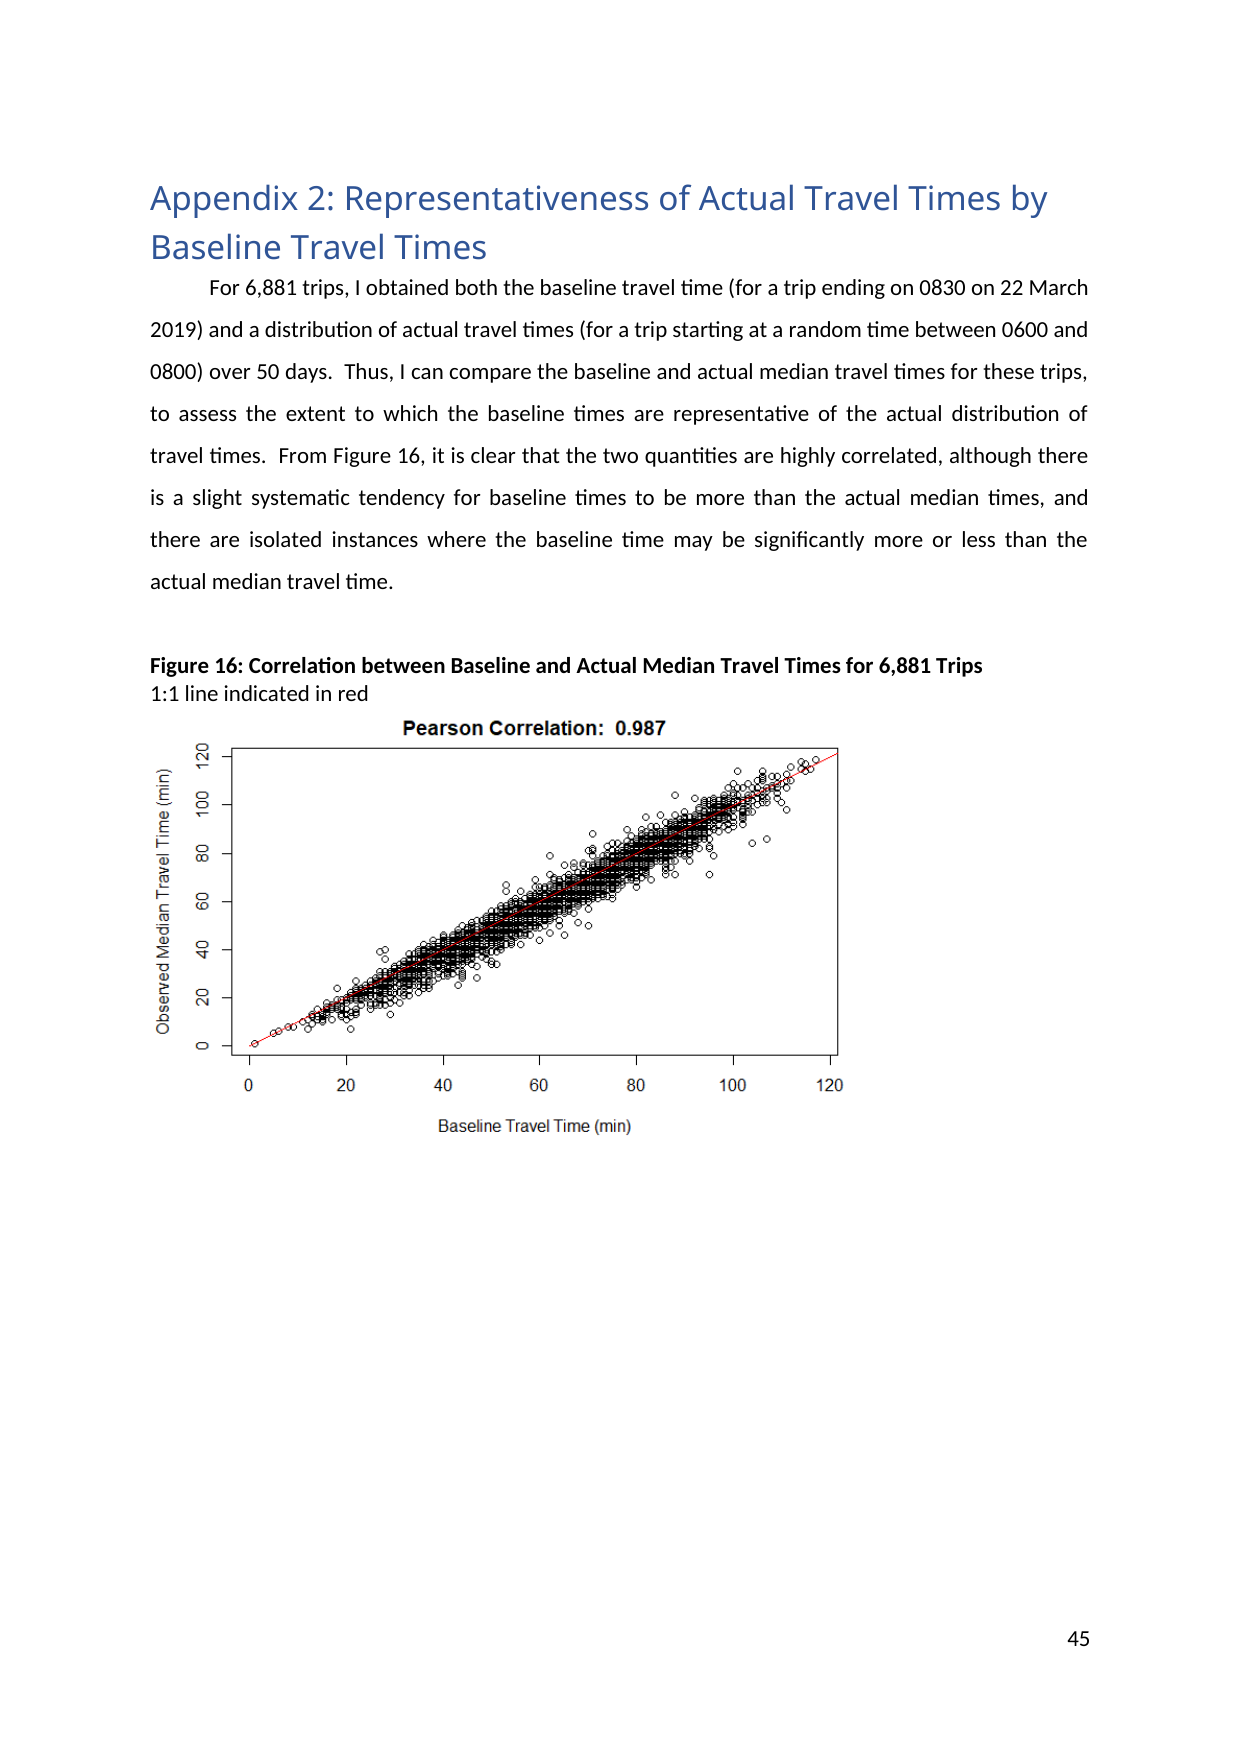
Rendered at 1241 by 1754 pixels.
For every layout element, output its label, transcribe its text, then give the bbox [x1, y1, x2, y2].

text For 6,881 trips, I obtained both the baseline travel time (for a trip ending on 0830 on 22 March 2019) and a distribution of actual travel times (for a trip starting at a random time between 0600 and 0800) over 50 days. Thus, I can compare the baseline and actual median travel times for these trips, to assess the extent to which the baseline times are representative of the actual distribution of travel times. From Figure 16, it is clear that the two quantities are highly correlated, although there is a slight systematic tendency for baseline times to be more than the actual median times, and there are isolated instances where the baseline time may be significantly more or less than the actual median travel time. [150, 273, 1090, 595]
subtitle Appendix 2: Representativeness of Actual Travel Times by Baseline Travel Times [150, 175, 1090, 269]
text 1:1 line indicated in red [150, 679, 1090, 707]
picture [150, 706, 880, 1157]
text Figure 16: Correlation between Baseline and Actual Median Travel Times for 6,881 Trips [150, 651, 1090, 679]
